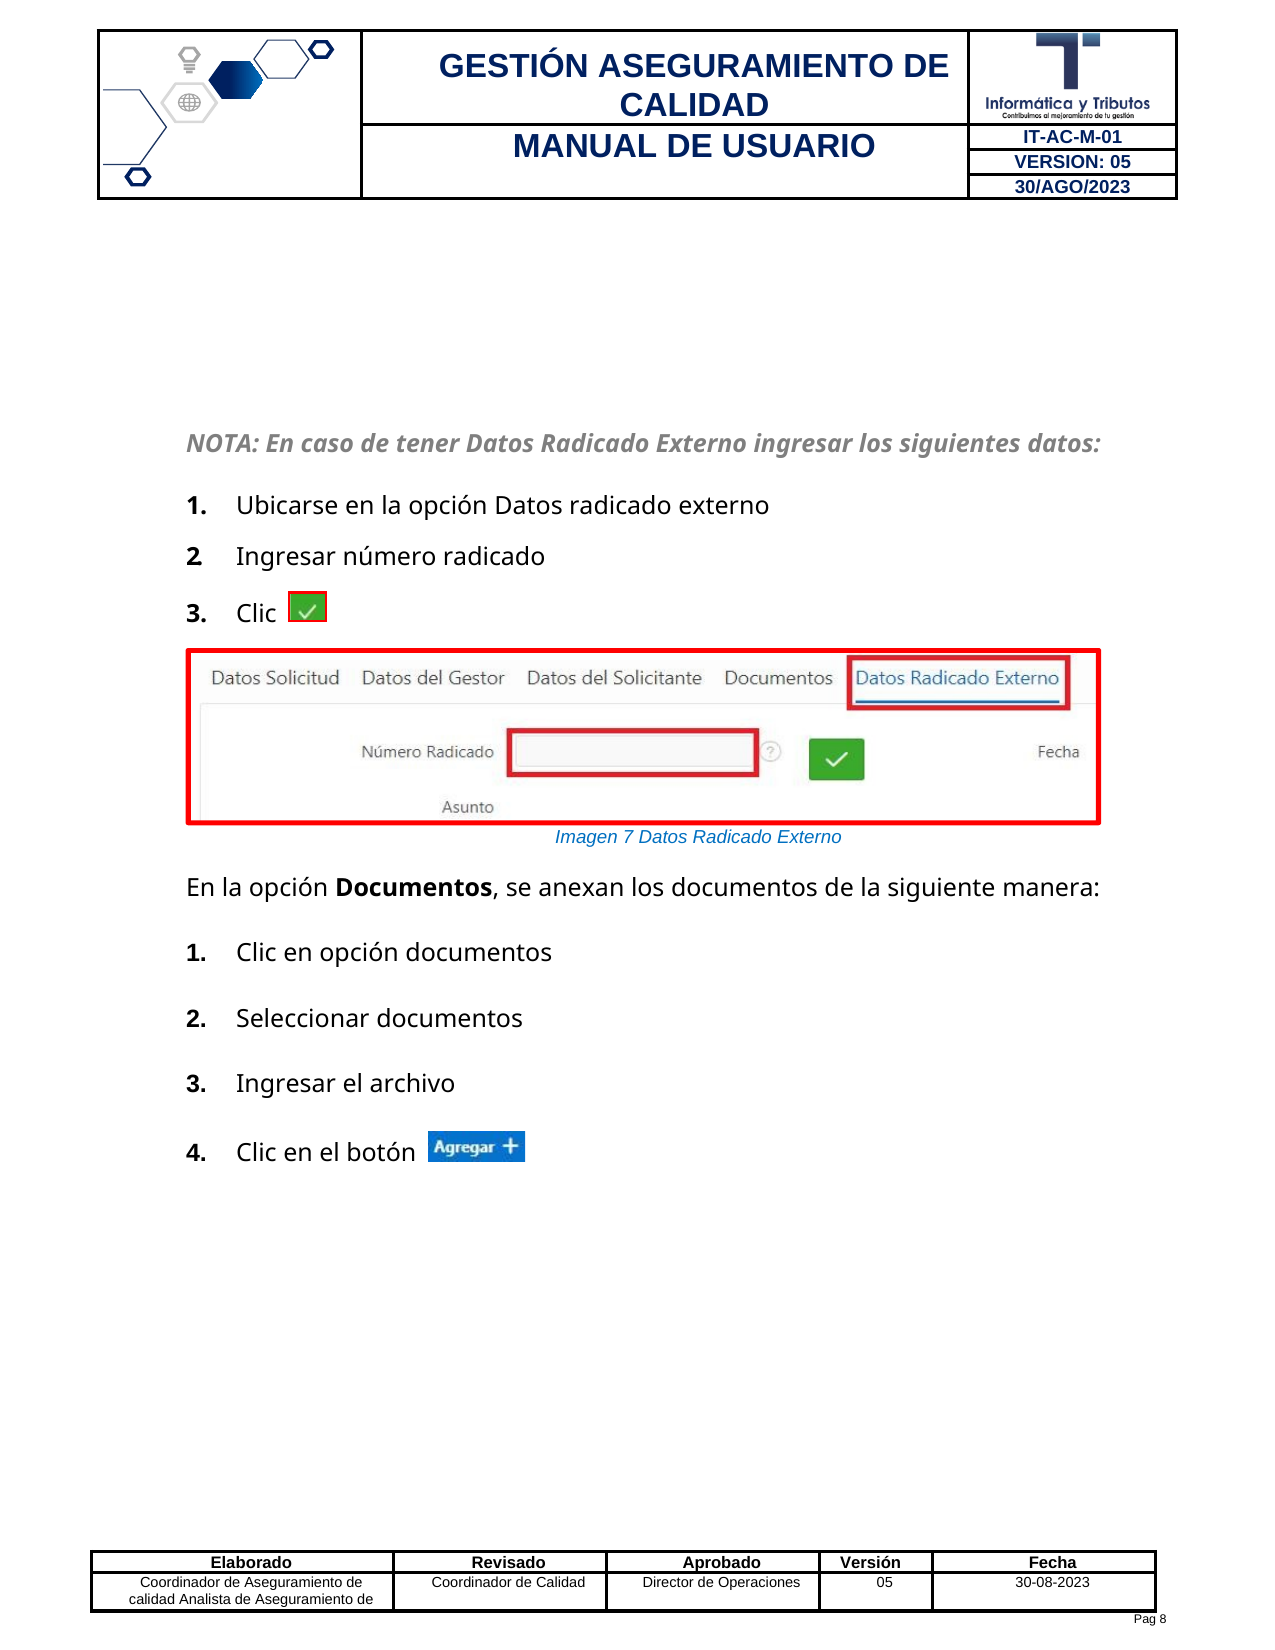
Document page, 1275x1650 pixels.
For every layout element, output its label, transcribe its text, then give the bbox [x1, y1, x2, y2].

list NOTA: En caso de tener Datos Radicado Externo ingresar los siguientes datos: [186, 426, 1139, 460]
list Ingresar el archivo [186, 1066, 1139, 1100]
list Clic en el botón [186, 1131, 1139, 1168]
text En la opción Documentos, se anexan los documentos de la siguiente manera: [186, 869, 1139, 903]
picture [985, 32, 1150, 120]
list Seleccionar documentos [186, 1000, 1139, 1034]
text Imagen 7 Datos Radicado Externo [161, 826, 1236, 848]
list Ingresar número radicado [186, 539, 1236, 573]
list Ubicarse en la opción Datos radicado externo [186, 488, 1236, 522]
list Clic [186, 591, 1236, 629]
picture [290, 594, 325, 620]
picture [428, 1131, 525, 1162]
picture [191, 653, 1095, 820]
list Clic en opción documentos [186, 935, 1139, 969]
